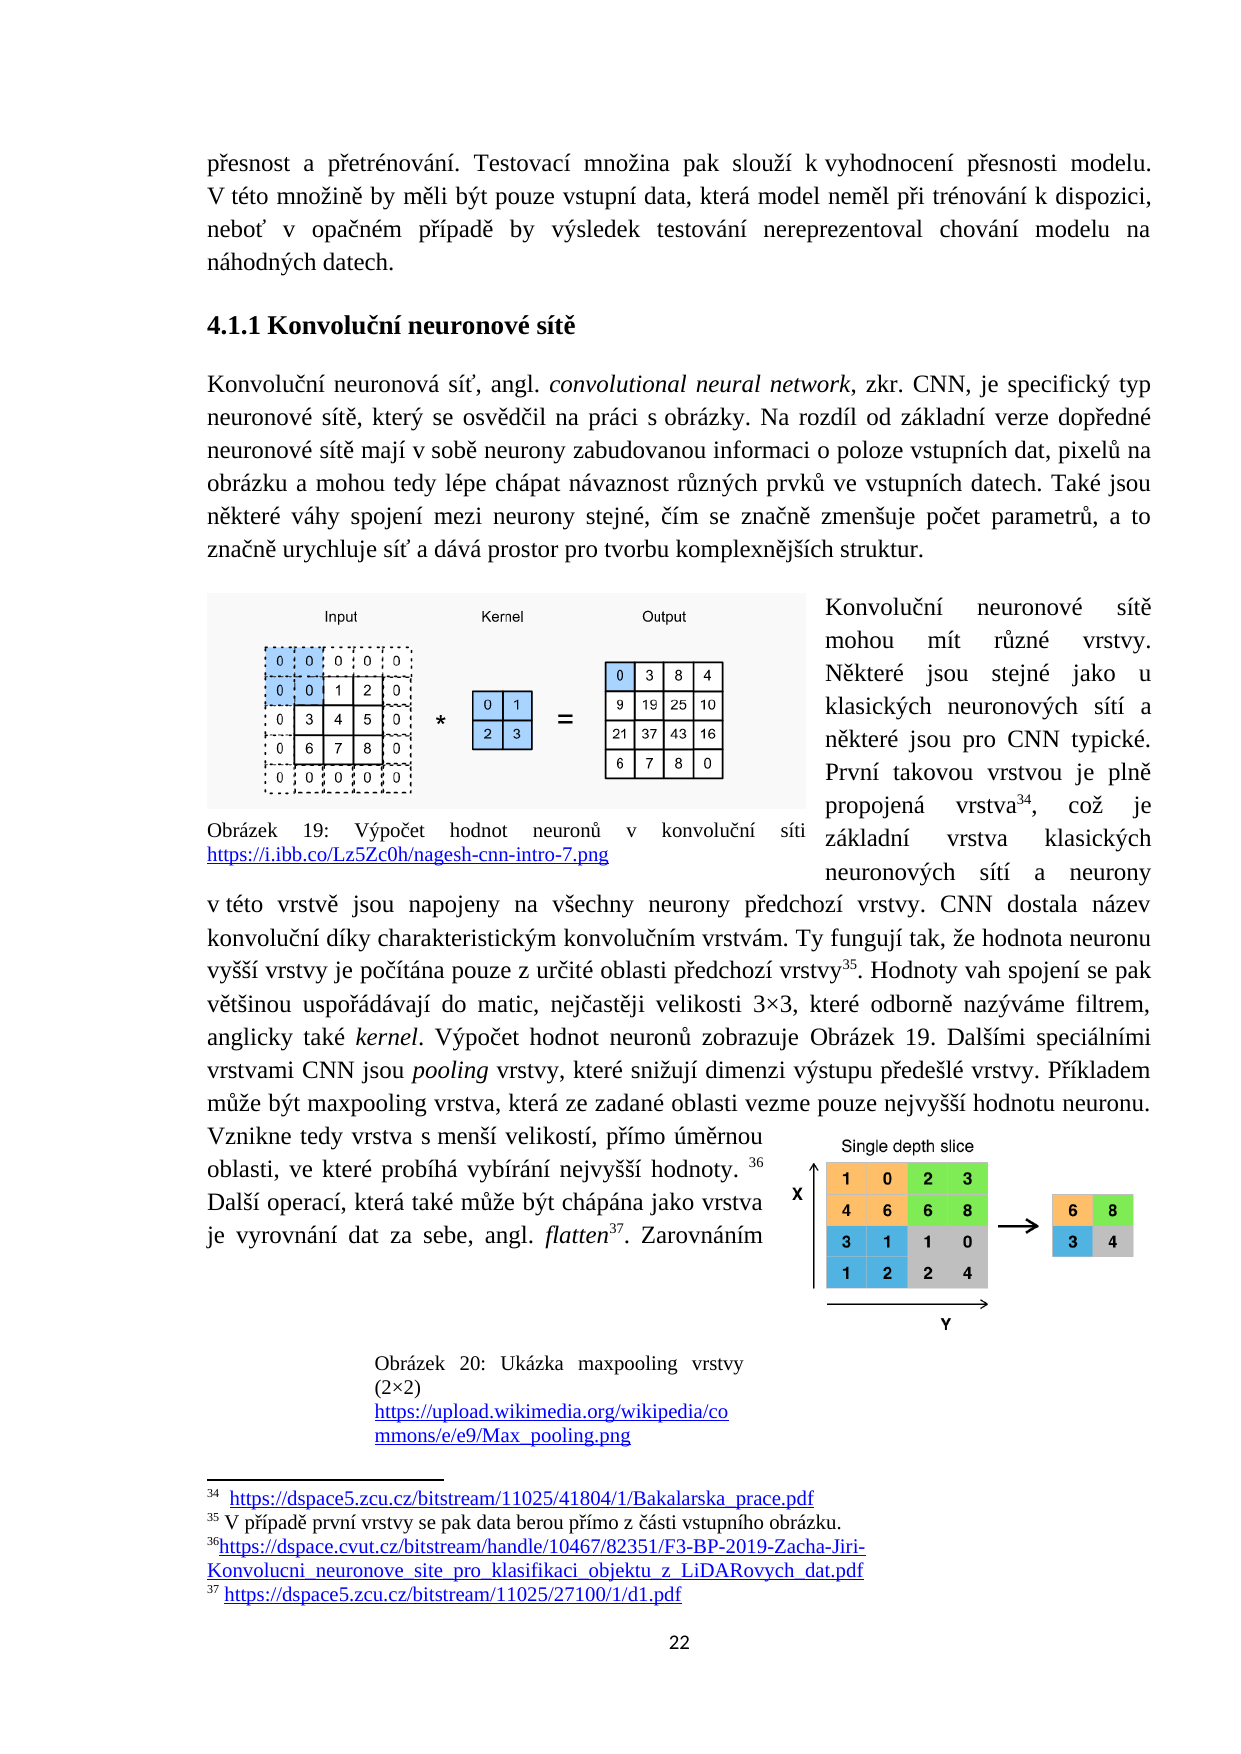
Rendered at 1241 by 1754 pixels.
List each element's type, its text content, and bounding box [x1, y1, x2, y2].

subtitle Konvoluční neuronové sítě [207, 309, 1152, 340]
text Konvoluční neuronová síť, angl. convolutional neural network, zkr. CNN, je specifický typ neuronové sítě, který se osvědčil na práci s obrázky. Na rozdíl od základní verze dopředné neuronové sítě mají v sobě neurony zabudovanou informaci o poloze vstupních dat, pixelů na obrázku a mohou tedy lépe chápat návaznost různých prvků ve vstupních datech. Také jsou některé váhy spojení mezi neurony stejné, čím se značně zmenšuje počet parametrů, a to značně urychluje síť a dává prostor pro tvorbu komplexnějších struktur. [207, 369, 1152, 563]
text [207, 592, 1152, 1248]
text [207, 148, 1152, 276]
picture [781, 1128, 1152, 1343]
picture [206, 593, 807, 809]
